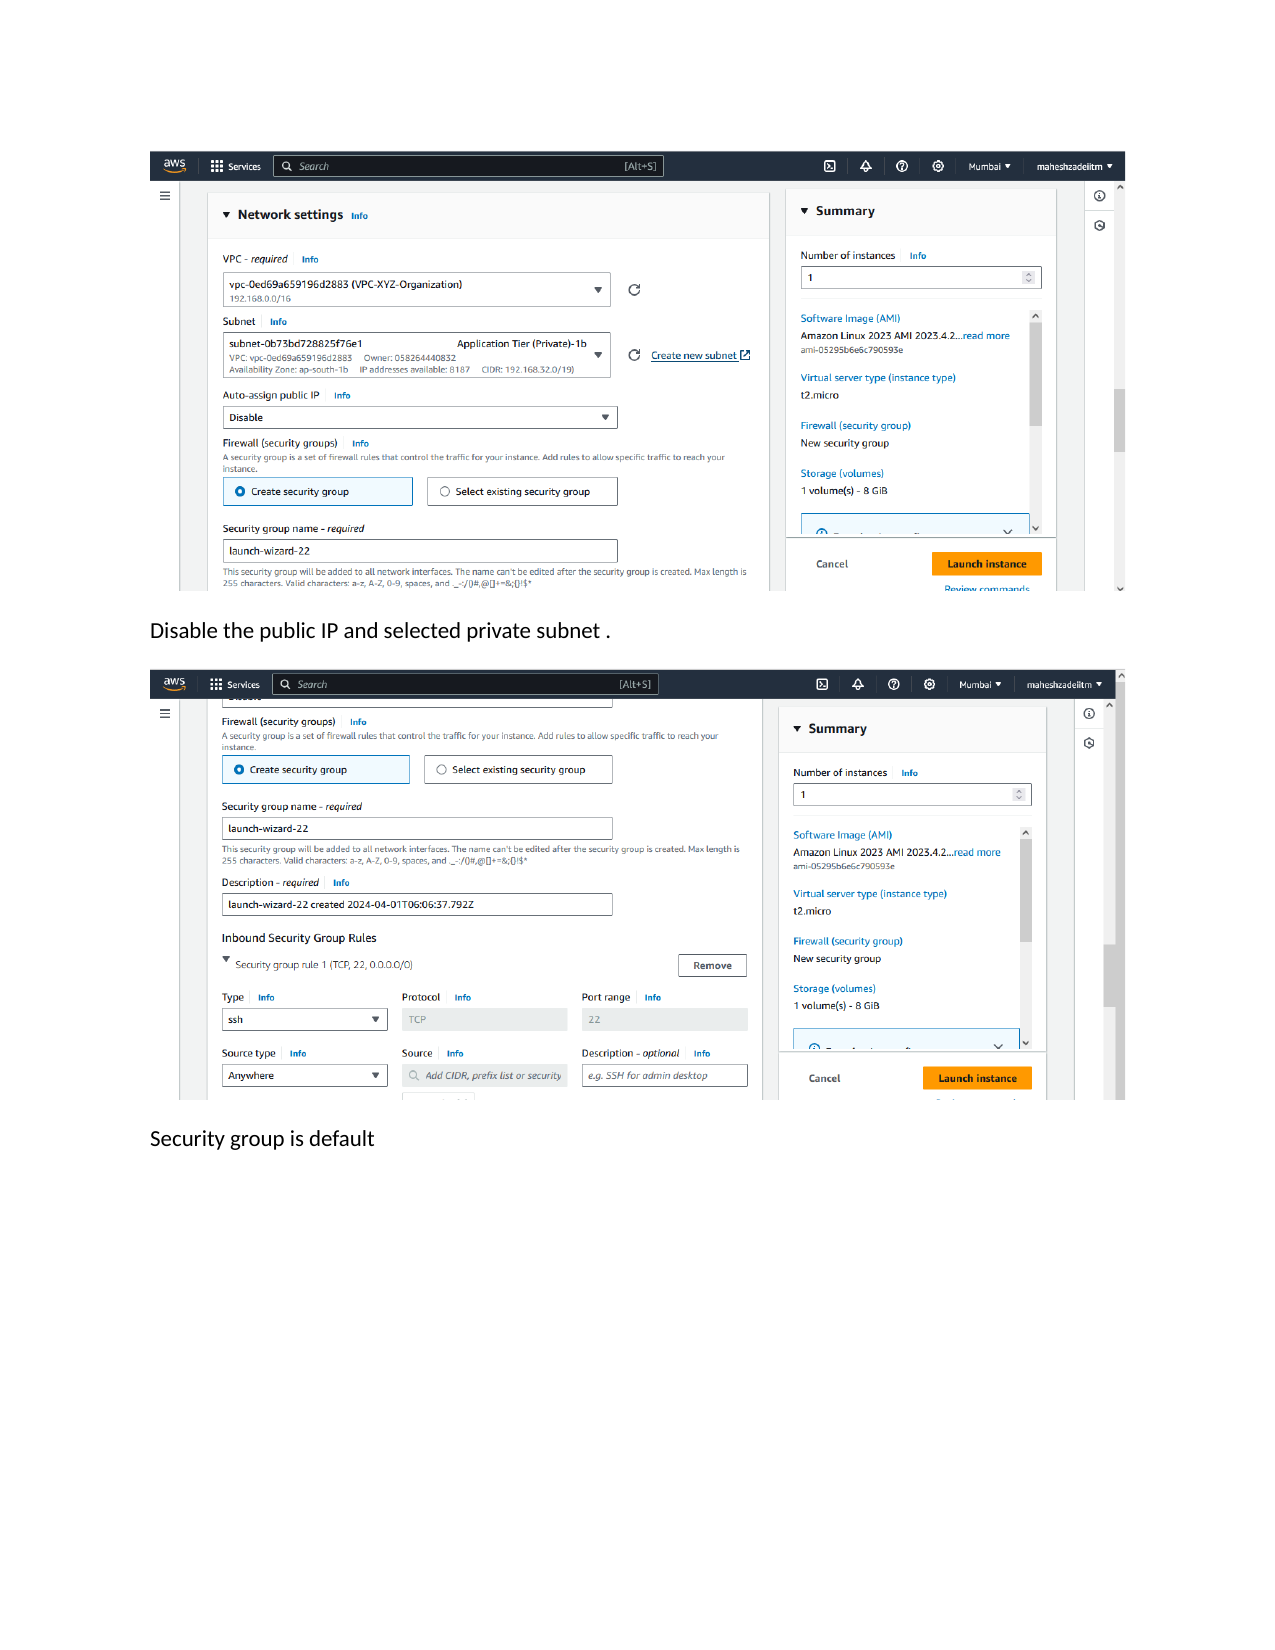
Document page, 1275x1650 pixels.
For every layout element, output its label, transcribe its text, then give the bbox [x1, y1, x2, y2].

text Security group is default [150, 1124, 1125, 1152]
picture [150, 668, 1125, 1100]
picture [150, 150, 1125, 591]
text Disable the public IP and selected private subnet . [150, 616, 1125, 644]
